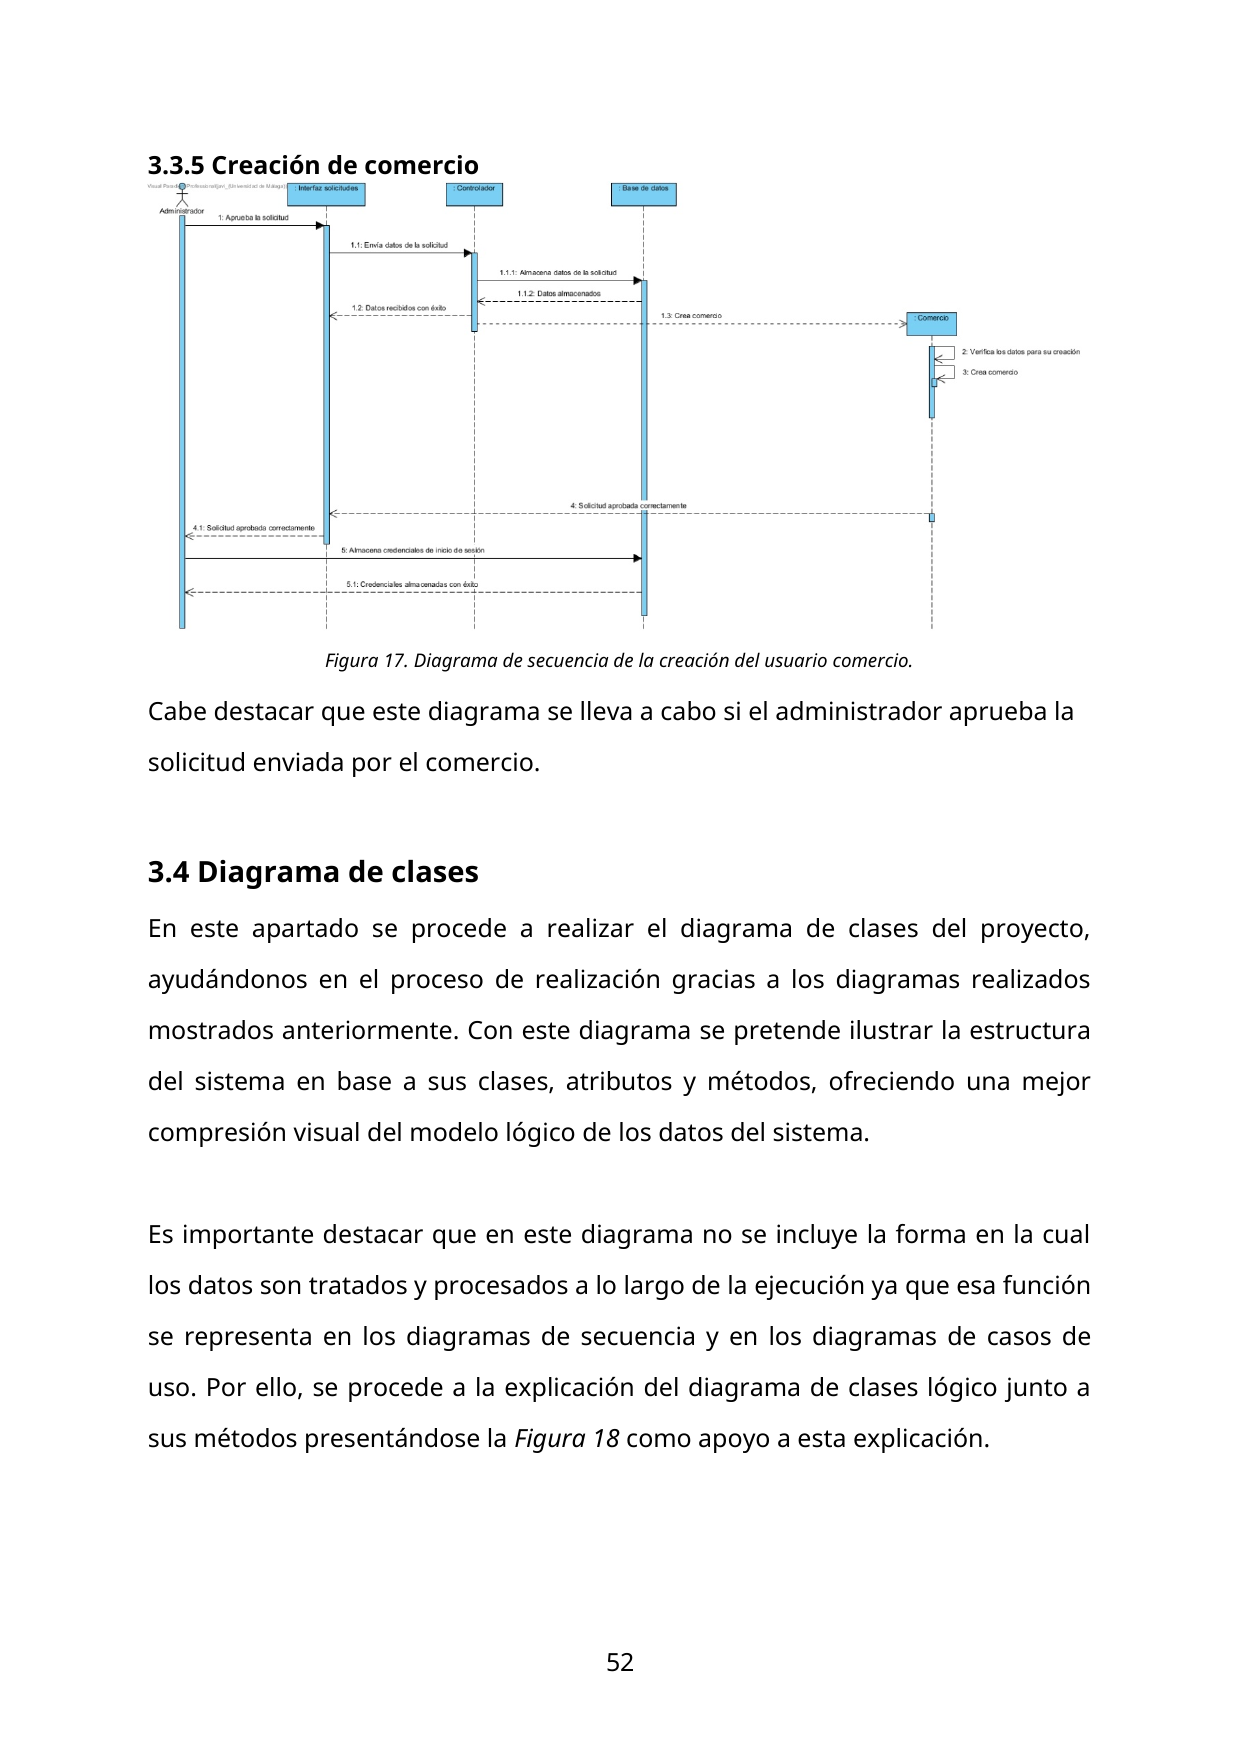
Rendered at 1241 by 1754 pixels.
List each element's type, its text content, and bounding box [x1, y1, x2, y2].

text 3.3.5 Creación de comercio [148, 148, 1092, 182]
text 3.4 Diagrama de clases [148, 851, 1092, 891]
picture [147, 181, 1090, 631]
text Cabe destacar que este diagrama se lleva a cabo si el administrador aprueba la solicitud enviada por el comercio. [148, 693, 1092, 779]
text En este apartado se procede a realizar el diagrama de clases del proyecto, ayudándonos en el proceso de realización gracias a los diagramas realizados mostrados anteriormente. Con este diagrama se pretende ilustrar la estructura del sistema en base a sus clases, atributos y métodos, ofreciendo una mejor compresión visual del modelo lógico de los datos del sistema. [148, 910, 1092, 1148]
text Figura 17. Diagrama de secuencia de la creación del usuario comercio. [148, 647, 1092, 673]
text Es importante destacar que en este diagrama no se incluye la forma en la cual los datos son tratados y procesados a lo largo de la ejecución ya que esa función se representa en los diagramas de secuencia y en los diagramas de casos de uso. Por ello, se procede a la explicación del diagrama de clases lógico junto a sus métodos presentándose la Figura 18 como apoyo a esta explicación. [148, 1217, 1092, 1455]
